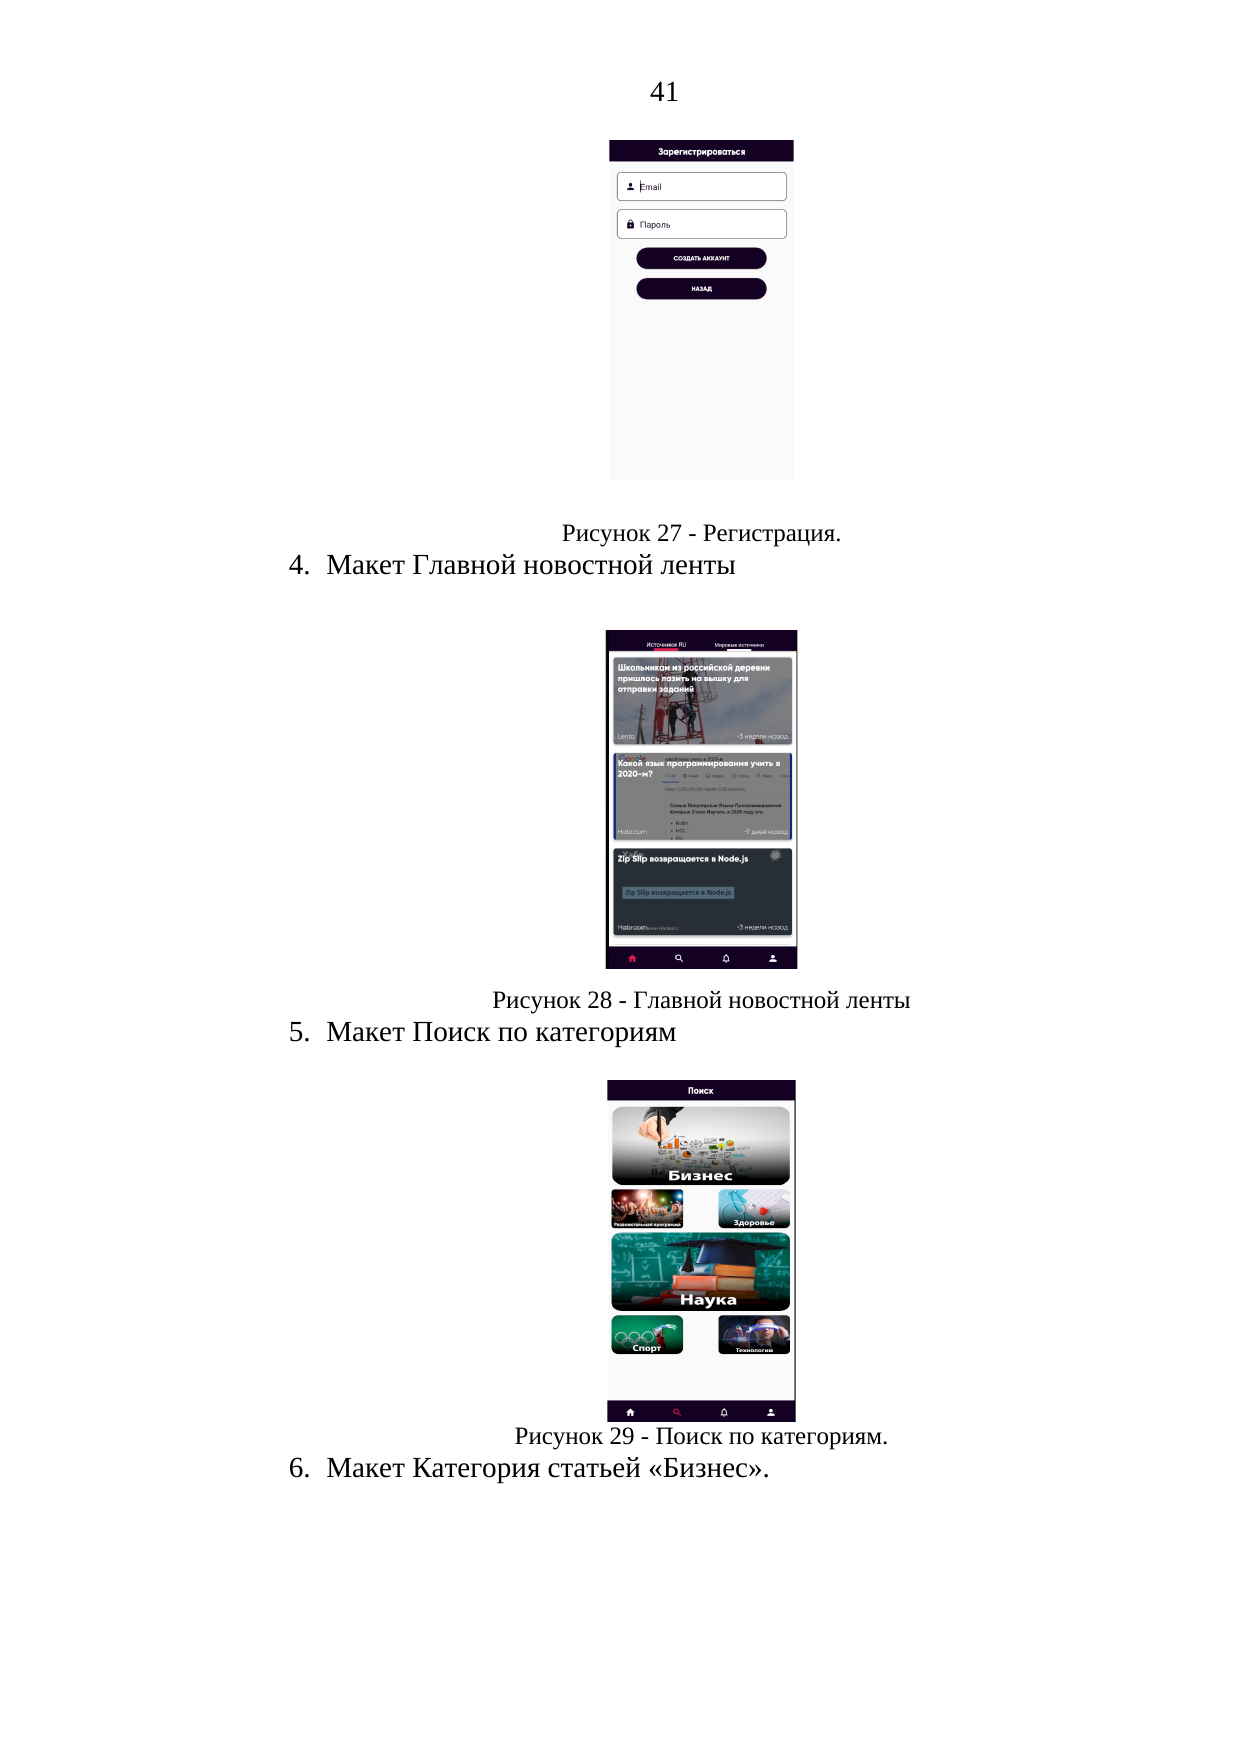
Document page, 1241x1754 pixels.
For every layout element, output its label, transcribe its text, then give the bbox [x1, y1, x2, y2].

picture [605, 630, 798, 969]
text Рисунок 27 - Регистрация. [177, 518, 1152, 547]
text Рисунок 29 - Поиск по категориям. [177, 1421, 1152, 1450]
list Макет Поиск по категориям [288, 1014, 1152, 1047]
list Макет Категория статьей «Бизнес». [288, 1450, 1152, 1484]
picture [609, 140, 794, 481]
picture [607, 1080, 796, 1422]
list Макет Главной новостной ленты [288, 547, 1152, 580]
text Рисунок 28 - Главной новостной ленты [177, 985, 1152, 1014]
